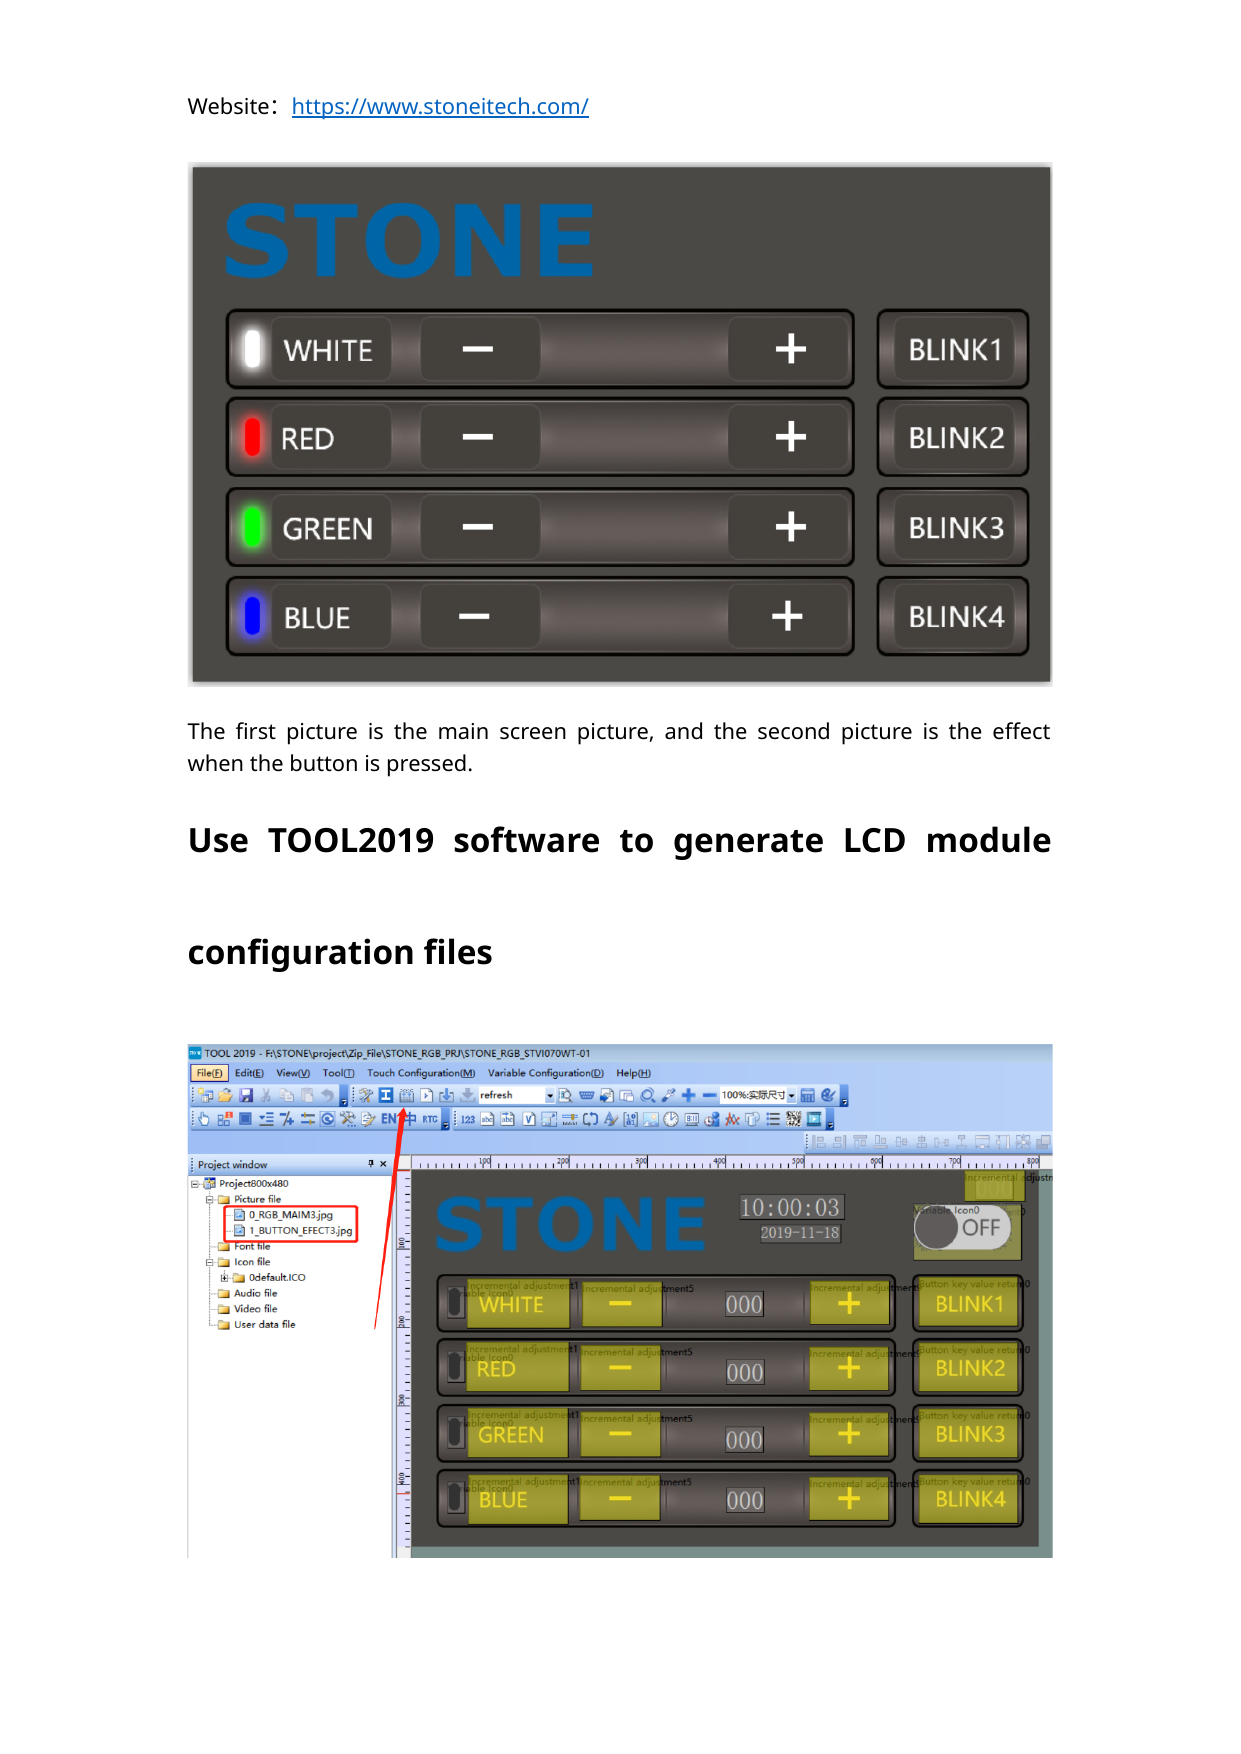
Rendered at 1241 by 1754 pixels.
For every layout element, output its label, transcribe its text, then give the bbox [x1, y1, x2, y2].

subtitle Use TOOL2019 software to generate LCD module configuration files [187, 807, 1053, 984]
text The first picture is the main screen picture, and the second picture is the effect when the button is pressed. [187, 714, 1053, 779]
picture [187, 162, 1053, 687]
picture [187, 1044, 1053, 1558]
